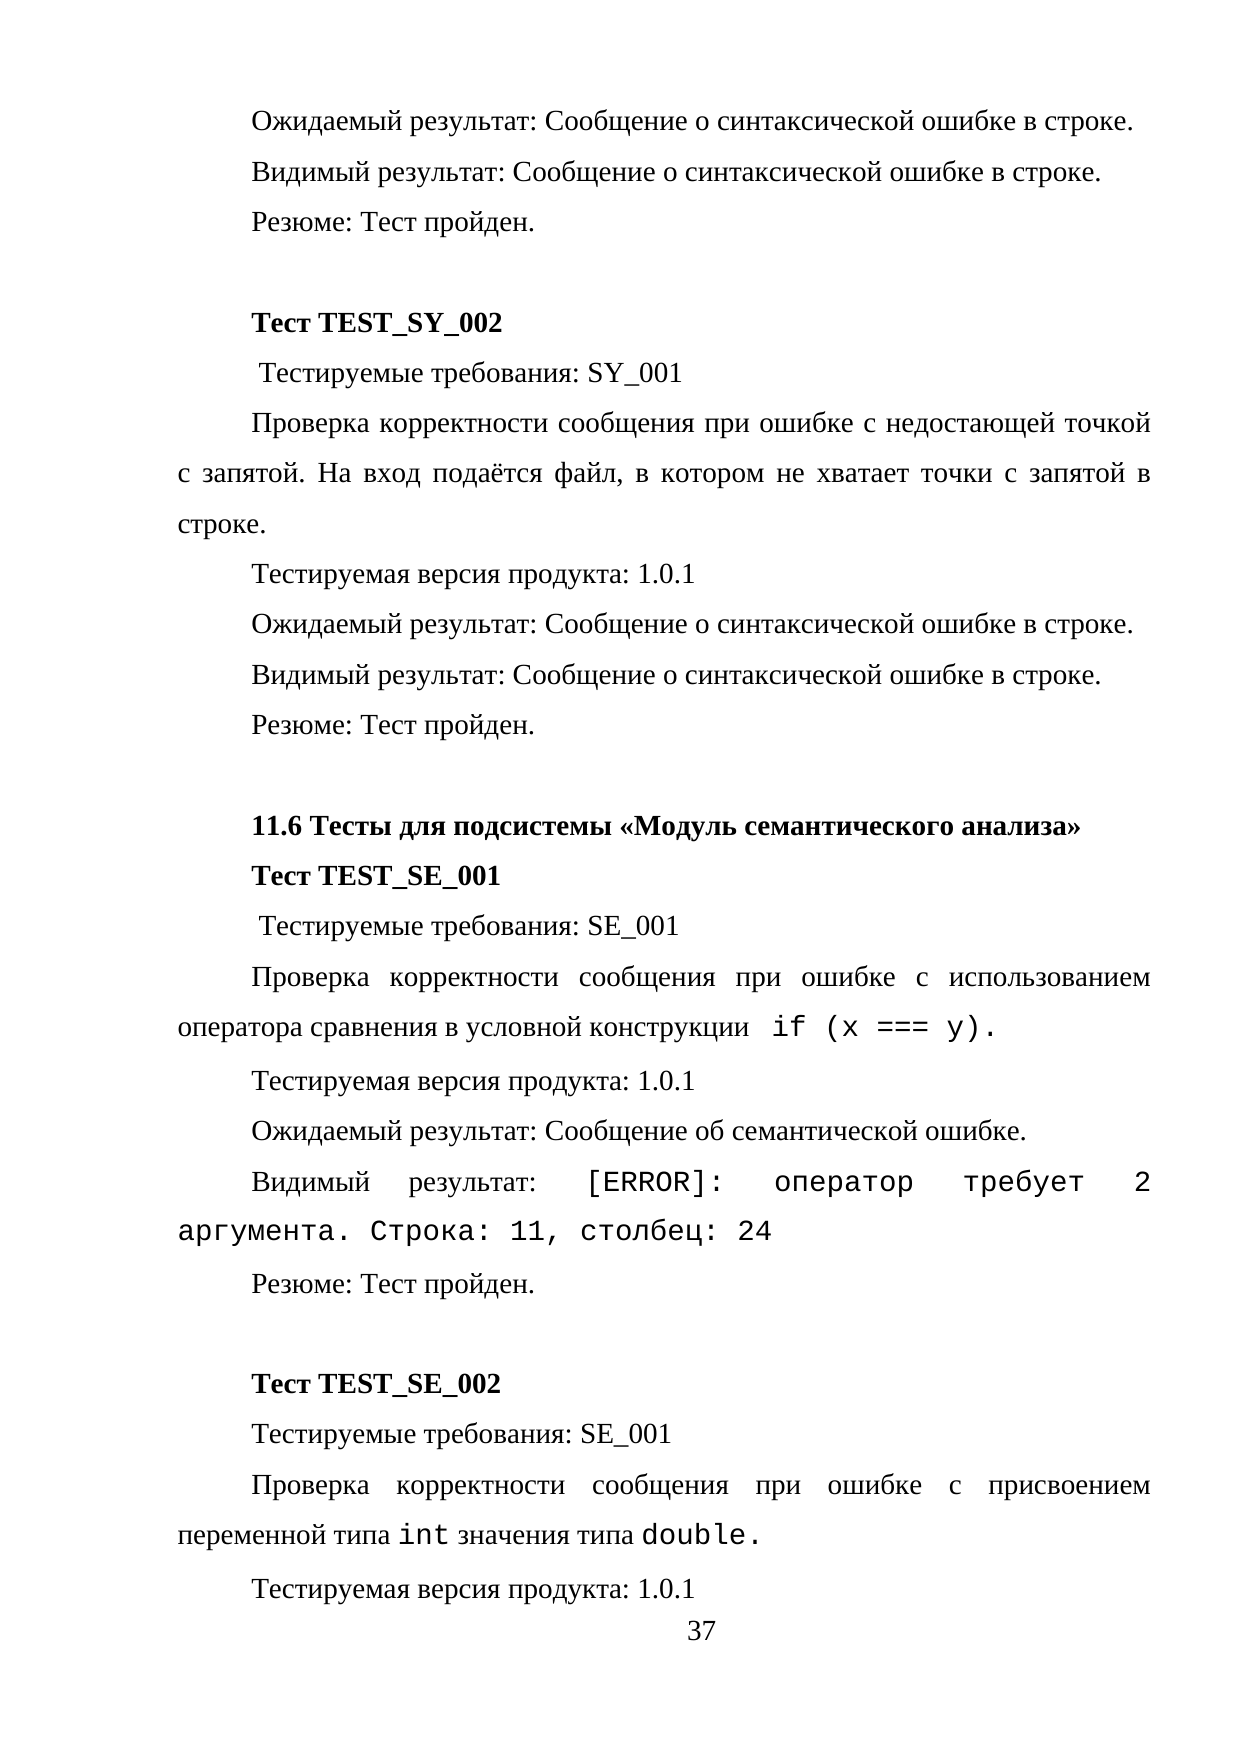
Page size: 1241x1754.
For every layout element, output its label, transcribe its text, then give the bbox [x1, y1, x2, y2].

text Тест TEST_SE_002 [177, 1366, 1152, 1400]
text Резюме: Тест пройден. [177, 707, 1152, 741]
text Проверка корректности сообщения при ошибке с присвоением переменной типа int значения типа double. [177, 1467, 1152, 1553]
text Резюме: Тест пройден. [177, 204, 1152, 238]
text Проверка корректности сообщения при ошибке с использованием оператора сравнения в условной конструкции if (x === y). [177, 959, 1152, 1045]
text Ожидаемый результат: Сообщение о синтаксической ошибке в строке. [177, 103, 1152, 137]
text Тестируемая версия продукта: 1.0.1 [177, 1063, 1152, 1097]
text Тестируемая версия продукта: 1.0.1 [177, 1571, 1152, 1605]
text Ожидаемый результат: Сообщение о синтаксической ошибке в строке. [177, 607, 1152, 640]
text Тестируемые требования: SY_001 [177, 355, 1152, 388]
text Тестируемые требования: SE_001 [177, 1417, 1152, 1450]
text Тест TEST_SY_002 [177, 305, 1152, 338]
text Видимый результат: [ERROR]: оператор требует 2 аргумента. Строка: 11, столбец: 24 [177, 1164, 1152, 1249]
subtitle Тесты для подсистемы «Модуль семантического анализа» [177, 808, 1152, 841]
text Резюме: Тест пройден. [177, 1266, 1152, 1299]
text Тестируемые требования: SE_001 [177, 908, 1152, 942]
text Тестируемая версия продукта: 1.0.1 [177, 556, 1152, 590]
text Видимый результат: Сообщение о синтаксической ошибке в строке. [177, 154, 1152, 187]
text Видимый результат: Сообщение о синтаксической ошибке в строке. [177, 657, 1152, 690]
text Тест TEST_SE_001 [177, 858, 1152, 892]
text Ожидаемый результат: Сообщение об семантической ошибке. [177, 1113, 1152, 1147]
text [177, 405, 1152, 539]
